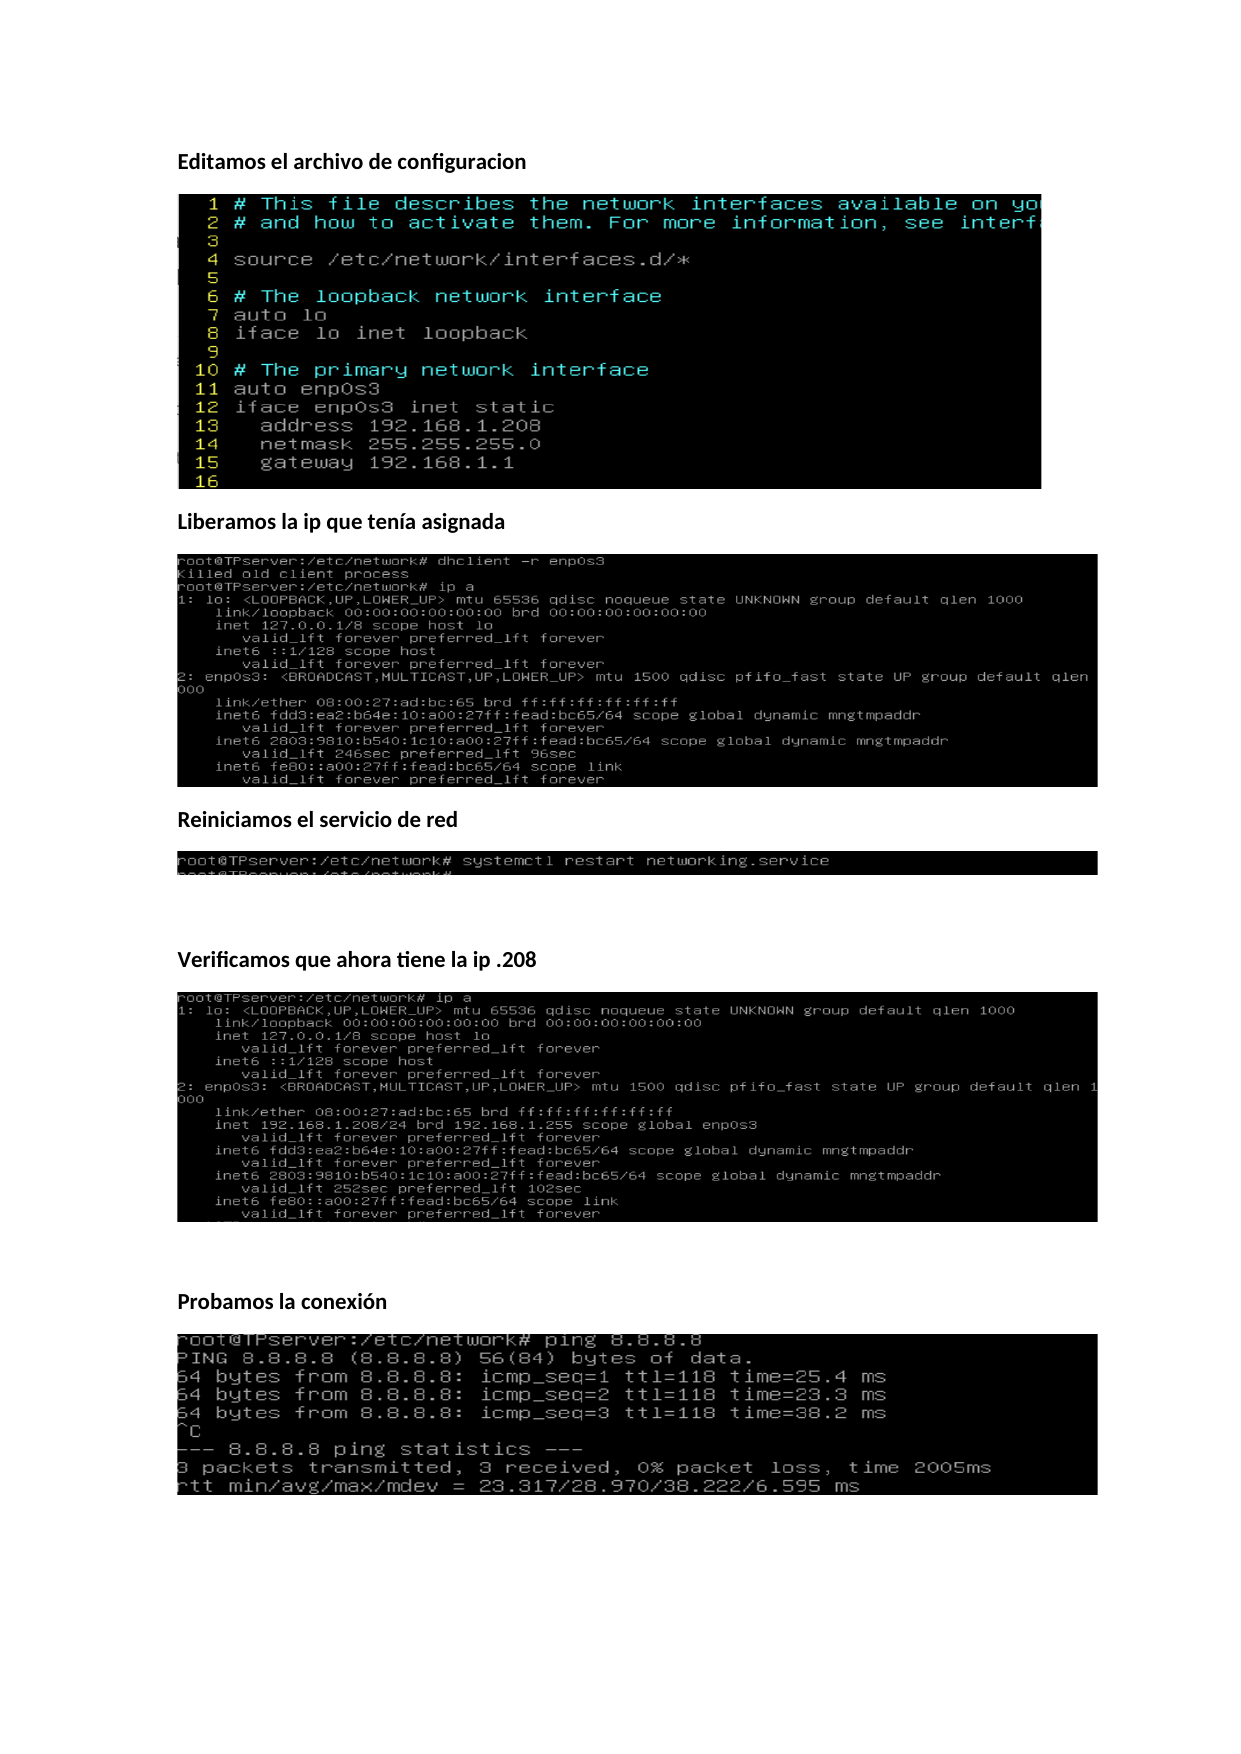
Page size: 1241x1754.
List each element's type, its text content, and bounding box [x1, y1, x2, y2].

text Probamos la conexión [177, 1287, 1063, 1315]
picture [177, 992, 1098, 1222]
picture [177, 1334, 1098, 1495]
picture [177, 554, 1098, 787]
text Liberamos la ip que tenía asignada [177, 507, 1063, 535]
text Verificamos que ahora tiene la ip .208 [177, 946, 1063, 974]
text Reiniciamos el servicio de red [177, 805, 1063, 833]
picture [177, 851, 1098, 875]
picture [177, 194, 1042, 489]
text Editamos el archivo de configuracion [177, 147, 1063, 175]
